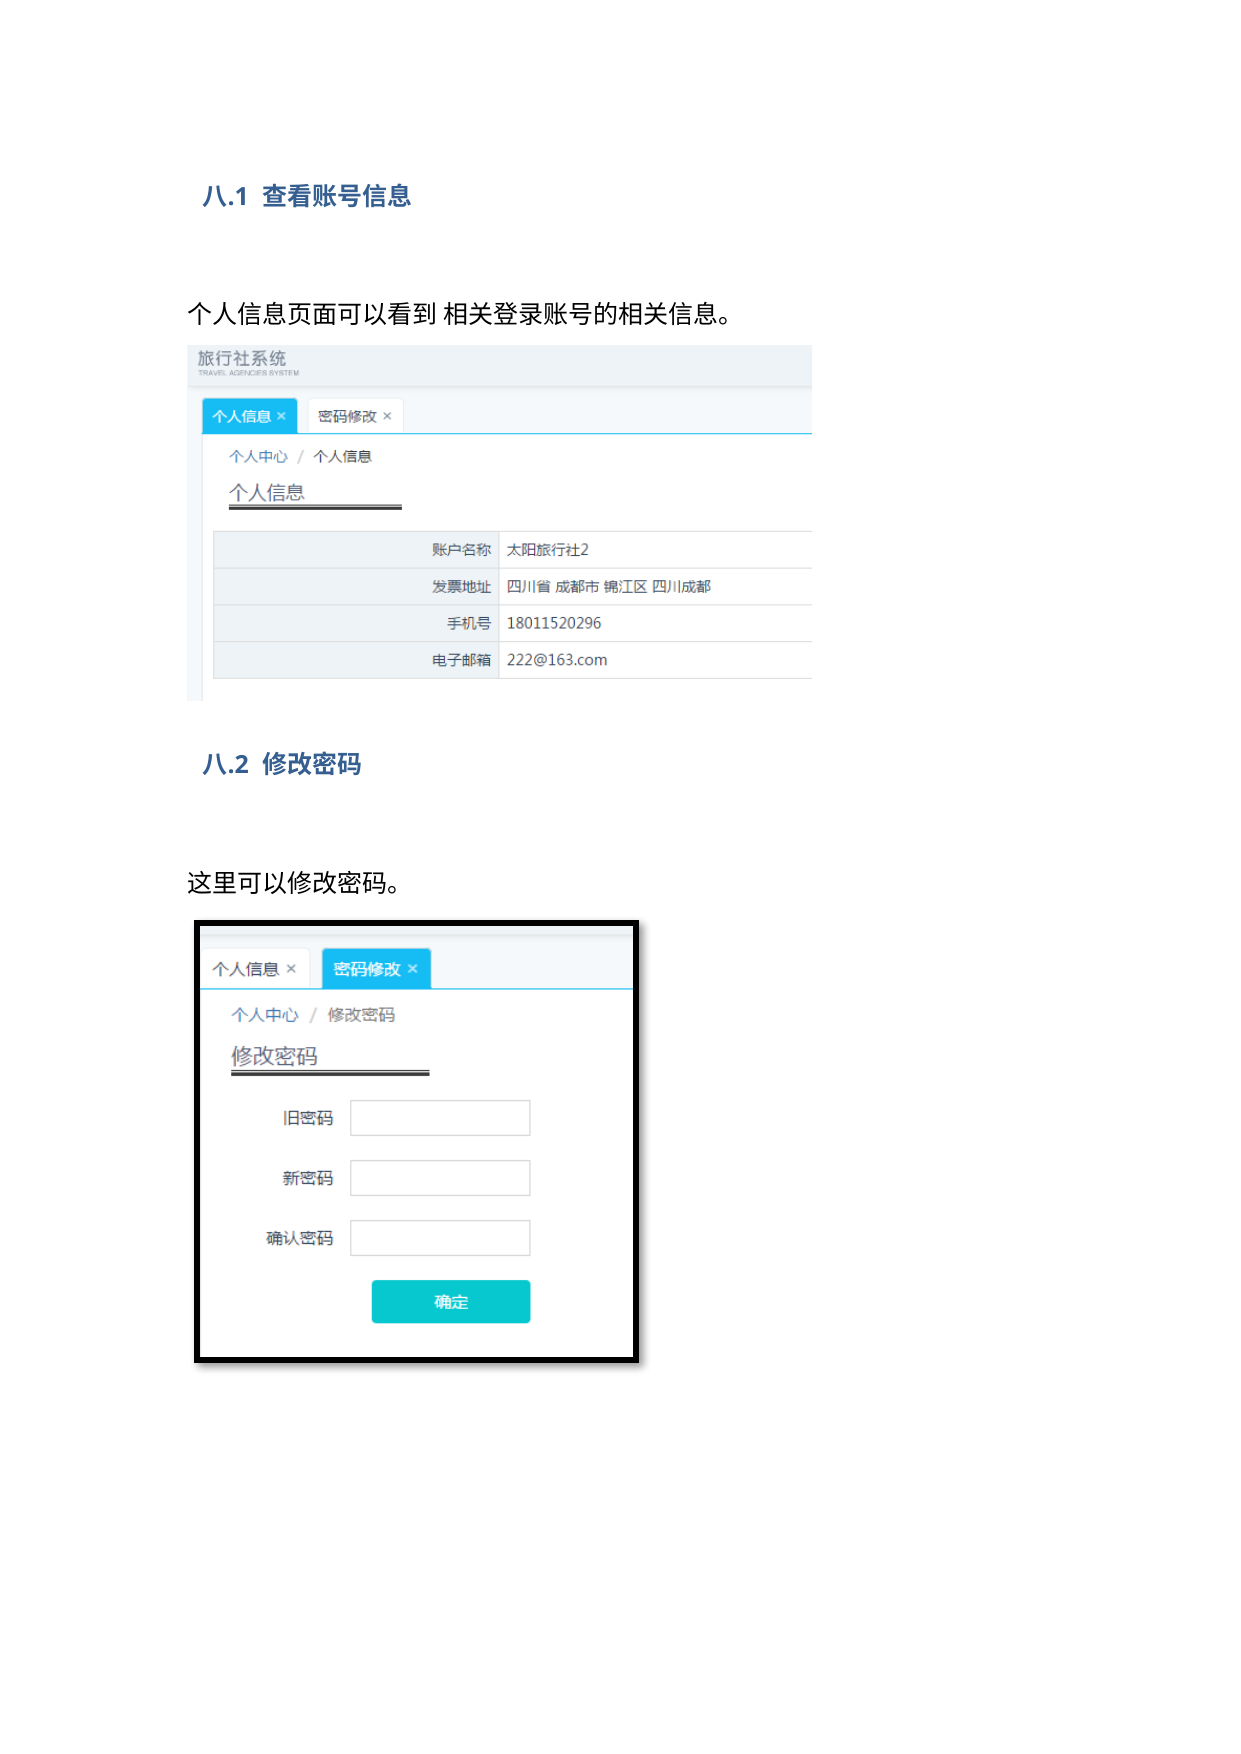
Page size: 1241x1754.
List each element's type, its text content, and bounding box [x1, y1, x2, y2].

picture [187, 345, 813, 701]
picture [200, 926, 633, 1357]
subtitle 查看账号信息 [202, 162, 1053, 227]
subtitle 修改密码 [202, 730, 1053, 795]
text 这里可以修改密码。 [187, 849, 1053, 914]
text 个人信息页面可以看到 相关登录账号的相关信息。 [187, 281, 1053, 346]
